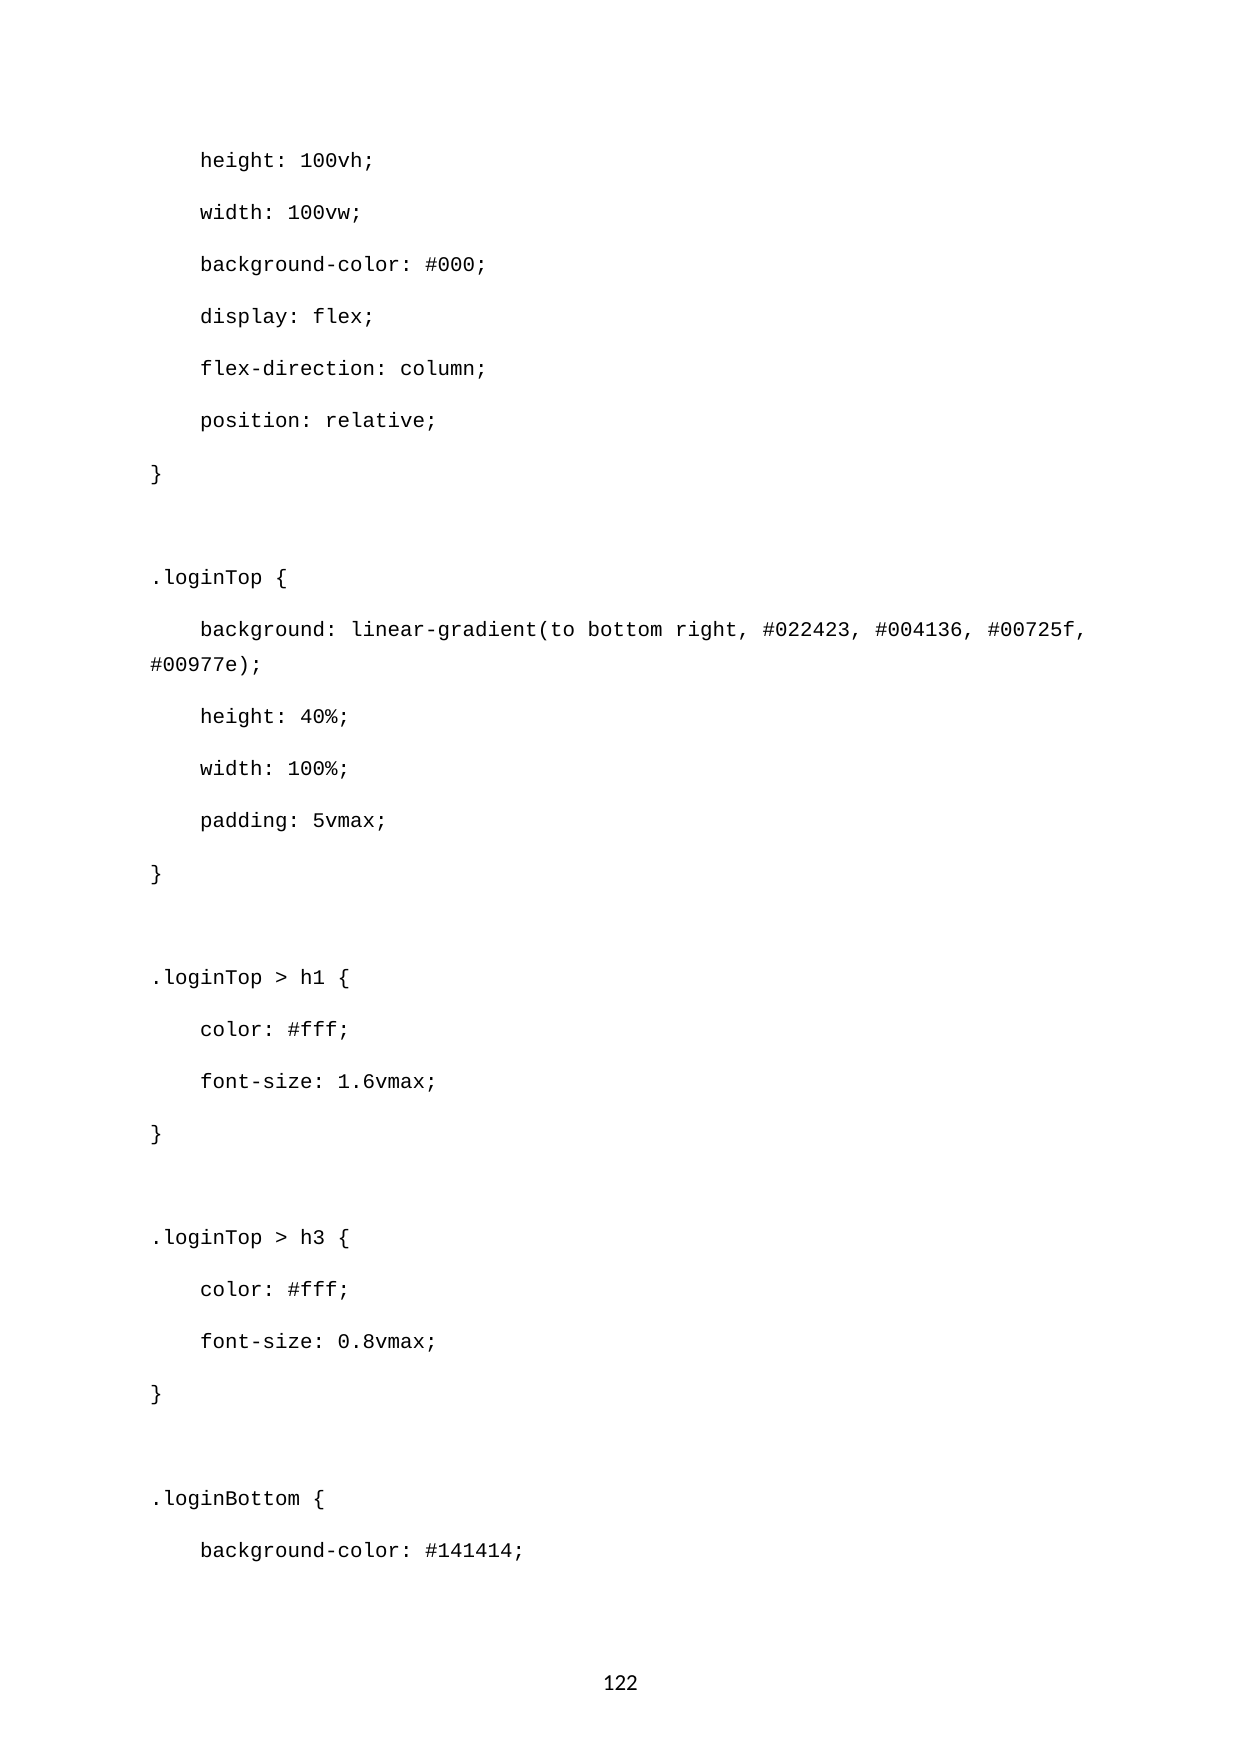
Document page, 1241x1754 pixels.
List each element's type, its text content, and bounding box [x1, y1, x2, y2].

text .loginBottom { [150, 1487, 1090, 1511]
text font-size: 1.6vmax; [150, 1071, 1090, 1094]
text position: relative; [150, 410, 1090, 434]
text } [150, 1123, 1090, 1147]
text background-color: #000; [150, 254, 1090, 278]
text width: 100%; [150, 758, 1090, 782]
text color: #fff; [150, 1279, 1090, 1303]
text background: linear-gradient(to bottom right, #022423, #004136, #00725f, #00977e); [150, 619, 1090, 678]
text .loginTop > h3 { [150, 1227, 1090, 1251]
text background-color: #141414; [150, 1539, 1090, 1563]
text height: 100vh; [150, 150, 1090, 174]
text width: 100vw; [150, 202, 1090, 226]
text } [150, 1383, 1090, 1407]
text display: flex; [150, 306, 1090, 330]
text } [150, 862, 1090, 886]
text .loginTop > h1 { [150, 967, 1090, 990]
text font-size: 0.8vmax; [150, 1331, 1090, 1355]
text } [150, 462, 1090, 486]
text .loginTop { [150, 567, 1090, 590]
text height: 40%; [150, 706, 1090, 730]
text padding: 5vmax; [150, 810, 1090, 834]
text flex-direction: column; [150, 358, 1090, 382]
text color: #fff; [150, 1019, 1090, 1042]
